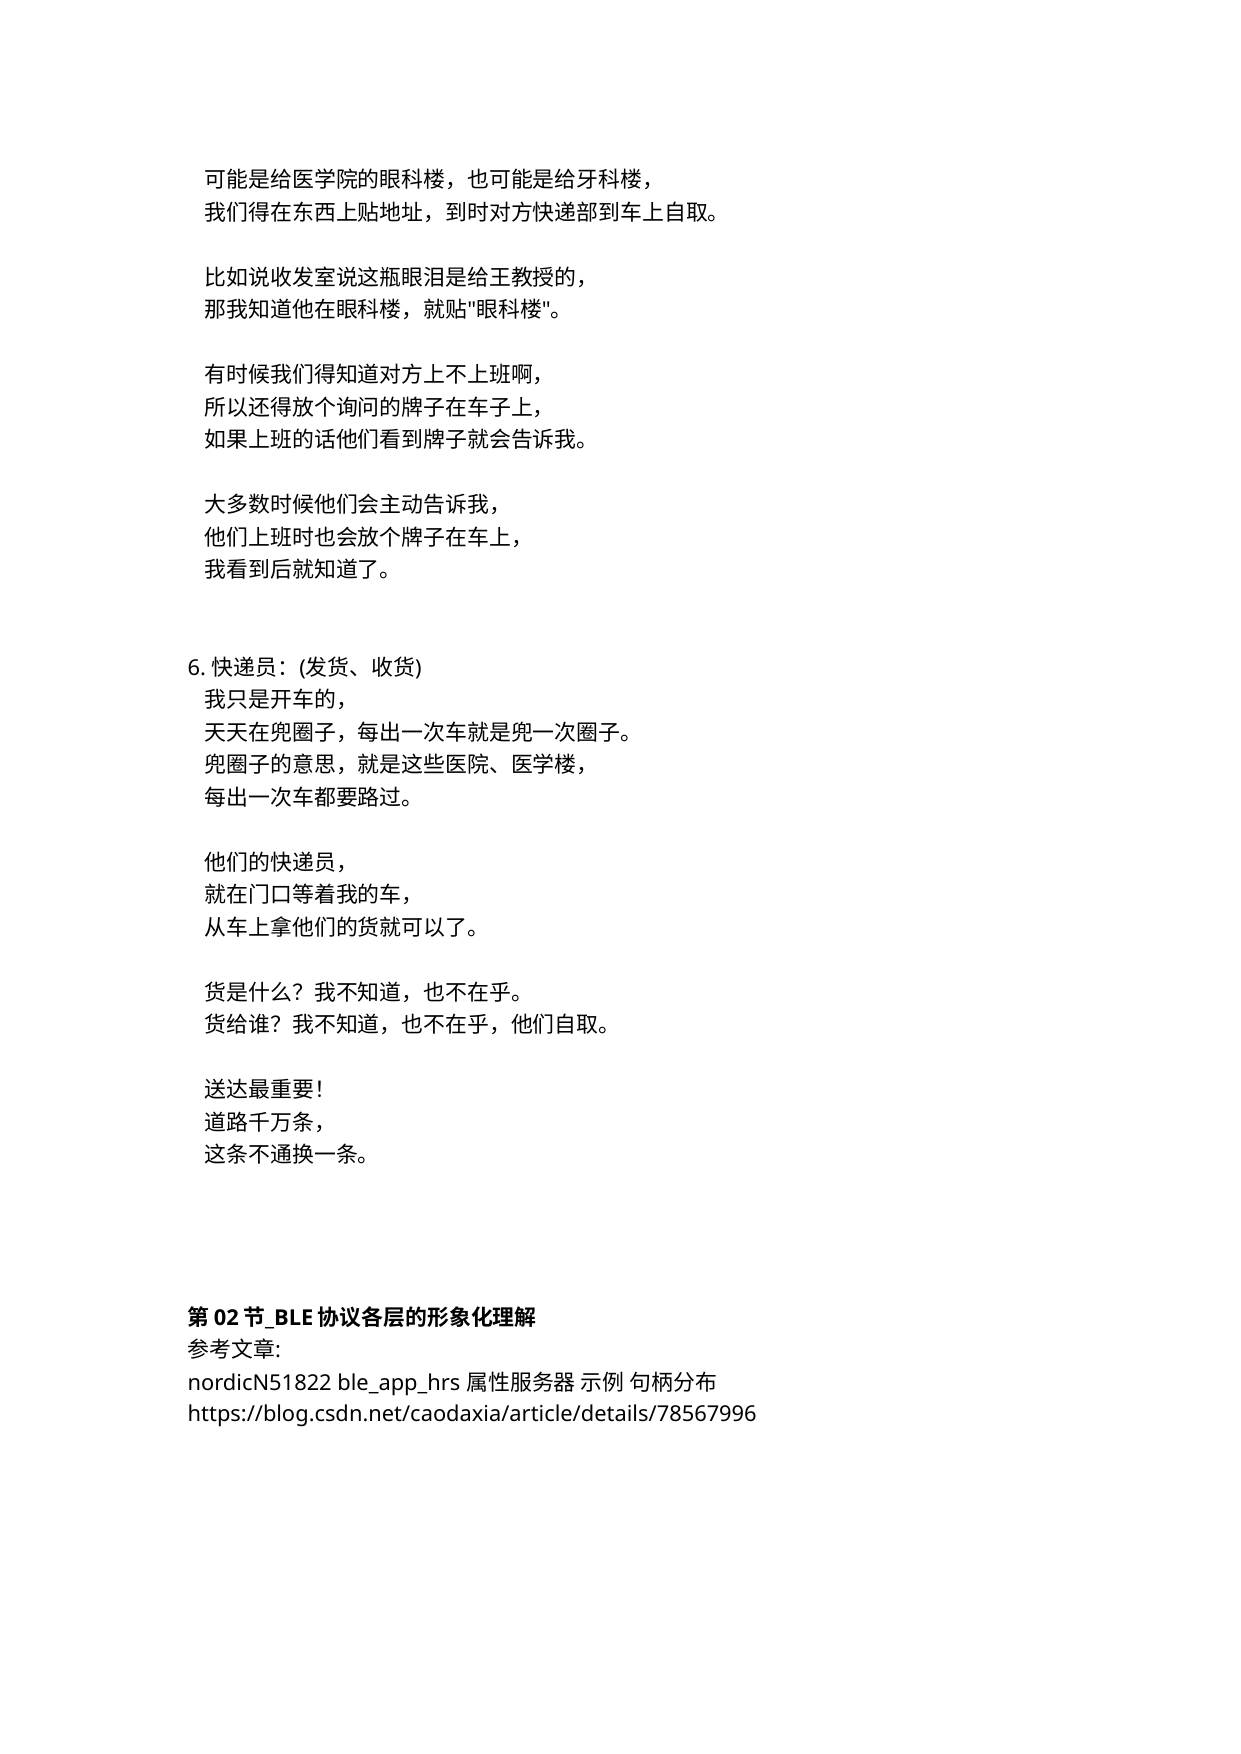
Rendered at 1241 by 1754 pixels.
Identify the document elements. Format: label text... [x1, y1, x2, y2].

text 送达最重要！ [187, 1072, 1053, 1104]
text 如果上班的话他们看到牌子就会告诉我。 [187, 422, 1053, 454]
text 就在门口等着我的车， [187, 877, 1053, 909]
text 大多数时候他们会主动告诉我， [187, 487, 1053, 519]
text 我看到后就知道了。 [187, 552, 1053, 584]
text 那我知道他在眼科楼，就贴"眼科楼"。 [187, 292, 1053, 324]
text 6. 快递员：(发货、收货) [187, 649, 1053, 682]
text 可能是给医学院的眼科楼，也可能是给牙科楼， [187, 162, 1053, 194]
text 从车上拿他们的货就可以了。 [187, 909, 1053, 942]
text 兜圈子的意思，就是这些医院、医学楼， [187, 747, 1053, 779]
text 所以还得放个询问的牌子在车子上， [187, 389, 1053, 422]
text 我只是开车的， [187, 682, 1053, 714]
text 参考文章: [187, 1332, 1053, 1364]
text 他们的快递员， [187, 844, 1053, 877]
text 货给谁？我不知道，也不在乎，他们自取。 [187, 1007, 1053, 1039]
text nordicN51822 ble_app_hrs 属性服务器 示例 句柄分布 [187, 1364, 1053, 1397]
text 货是什么？我不知道，也不在乎。 [187, 974, 1053, 1007]
text 他们上班时也会放个牌子在车上， [187, 519, 1053, 552]
text 每出一次车都要路过。 [187, 779, 1053, 812]
text 我们得在东西上贴地址，到时对方快递部到车上自取。 [187, 194, 1053, 227]
text 这条不通换一条。 [187, 1137, 1053, 1169]
text 比如说收发室说这瓶眼泪是给王教授的， [187, 259, 1053, 292]
text 道路千万条， [187, 1104, 1053, 1137]
text 有时候我们得知道对方上不上班啊， [187, 357, 1053, 389]
text 第02节_BLE协议各层的形象化理解 [187, 1299, 1053, 1332]
text https://blog.csdn.net/caodaxia/article/details/78567996 [187, 1397, 1053, 1429]
text 天天在兜圈子，每出一次车就是兜一次圈子。 [187, 714, 1053, 747]
